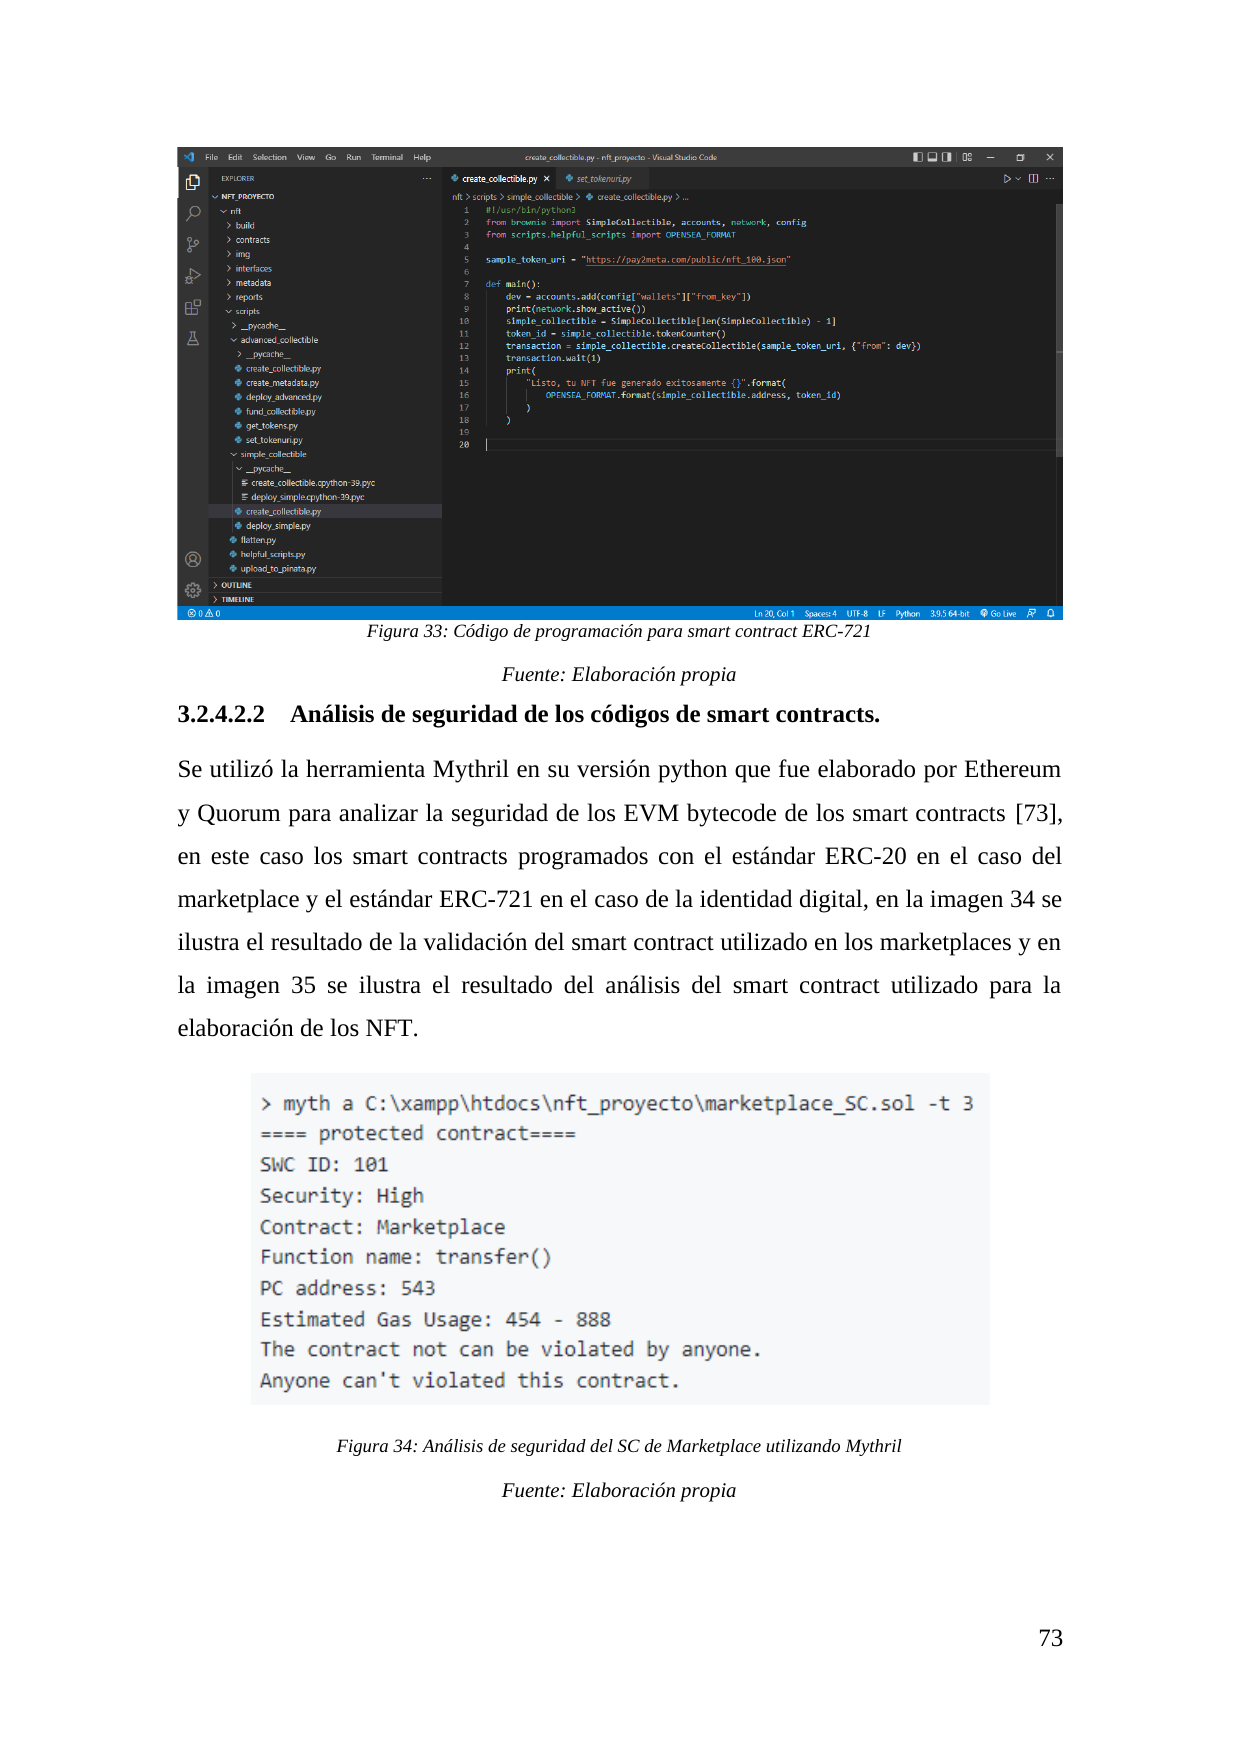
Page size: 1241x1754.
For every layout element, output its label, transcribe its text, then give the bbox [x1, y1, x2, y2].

text Figura 34: Análisis de seguridad del SC de Marketplace utilizando Mythril [177, 1435, 1063, 1457]
text Fuente: Elaboración propia [177, 1478, 1063, 1502]
picture [177, 147, 1063, 620]
text Fuente: Elaboración propia [177, 662, 1063, 686]
list Análisis de seguridad de los códigos de smart contracts. [177, 699, 1063, 728]
picture [250, 1073, 990, 1405]
text Figura 33: Código de programación para smart contract ERC-721 [177, 620, 1063, 642]
text Se utilizó la herramienta Mythril en su versión python que fue elaborado por Ethereum y Quorum para analizar la seguridad de los EVM bytecode de los smart contracts , en este caso los smart contracts programados con el estándar ERC-20 en el caso del marketplace y el estándar ERC-721 en el caso de la identidad digital, en la imagen 34 se ilustra el resultado de la validación del smart contract utilizado en los marketplaces y en la imagen 35 se ilustra el resultado del análisis del smart contract utilizado para la elaboración de los NFT. [177, 754, 1063, 1042]
